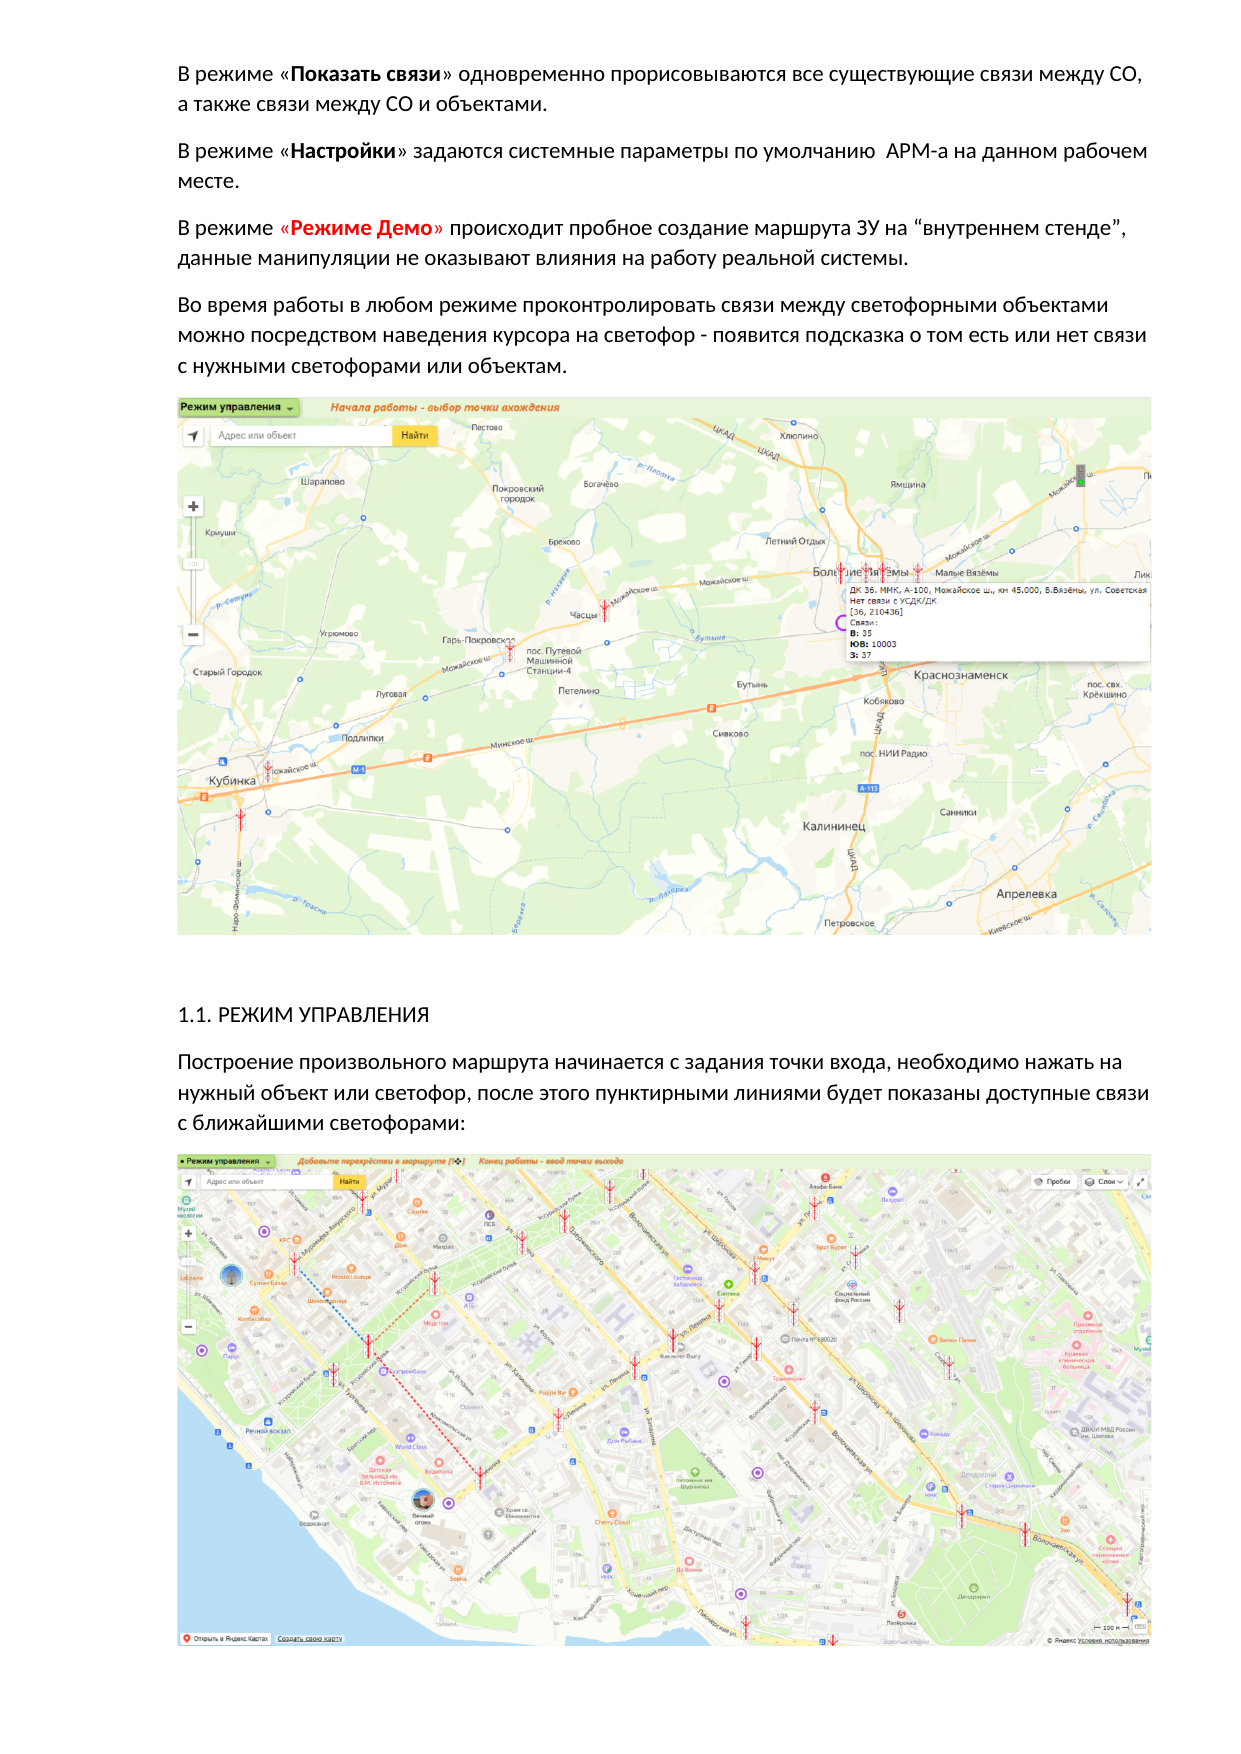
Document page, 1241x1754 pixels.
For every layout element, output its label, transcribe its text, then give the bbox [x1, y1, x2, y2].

picture [177, 397, 1152, 935]
picture [177, 1154, 1152, 1646]
text В режиме «Настройки» задаются системные параметры по умолчанию АРМ-а на данном рабочем месте. [177, 136, 1152, 194]
text Построение произвольного маршрута начинается с задания точки входа, необходимо нажать на нужный объект или светофор, после этого пунктирными линиями будет показаны доступные связи с ближайшими светофорами: [177, 1047, 1152, 1136]
text Во время работы в любом режиме проконтролировать связи между светофорными объектами можно посредством наведения курсора на светофор - появится подсказка о том есть или нет связи с нужными светофорами или объектам. [177, 290, 1152, 379]
text В режиме «Показать связи» одновременно прорисовываются все существующие связи между СО, а также связи между СО и объектами. [177, 59, 1152, 117]
list РЕЖИМ УПРАВЛЕНИЯ [177, 1001, 1152, 1028]
text В режиме «Режиме Демо» происходит пробное создание маршрута ЗУ на “внутреннем стенде”, данные манипуляции не оказывают влияния на работу реальной системы. [177, 213, 1152, 271]
